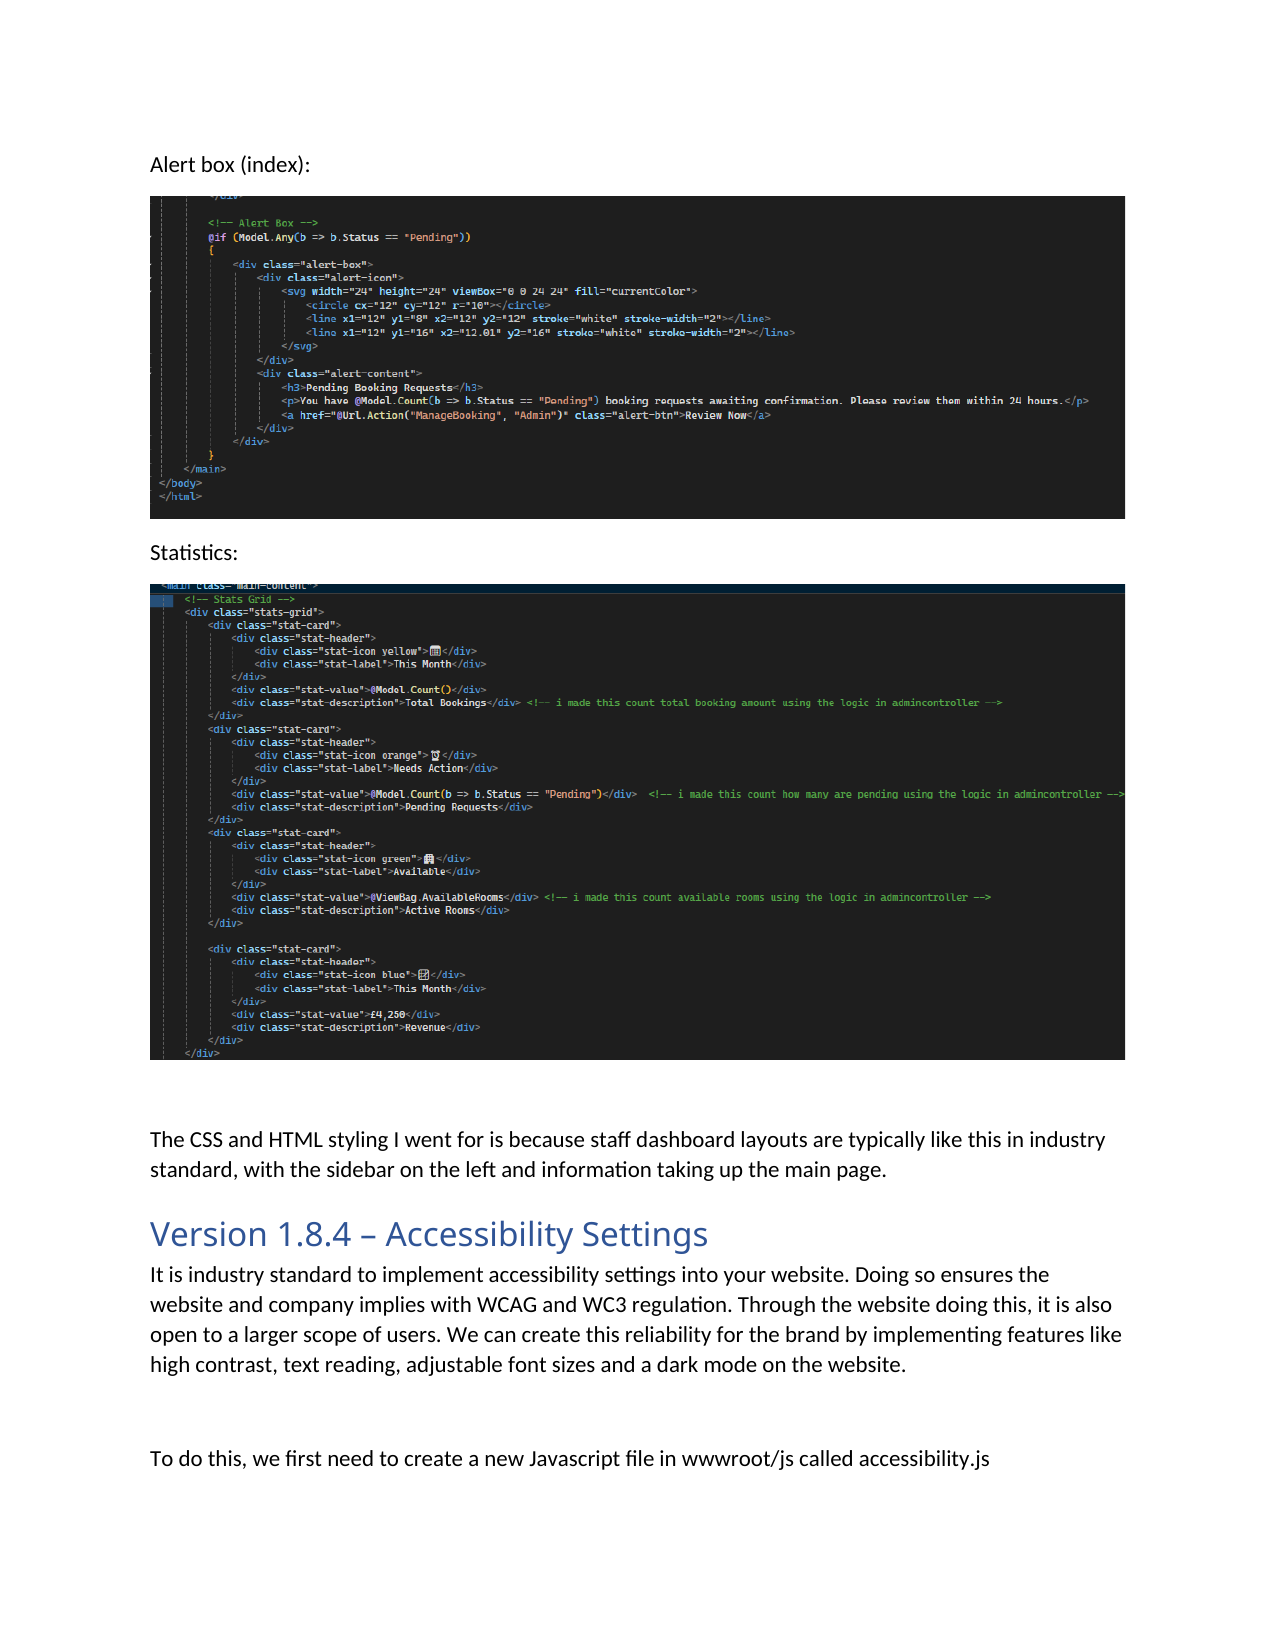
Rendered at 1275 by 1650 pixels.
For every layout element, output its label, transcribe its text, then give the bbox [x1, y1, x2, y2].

text To do this, we first need to create a new Javascript file in wwwroot/js called accessibility.js [150, 1444, 1125, 1472]
subtitle Version 1.8.4 – Accessibility Settings [150, 1211, 1125, 1256]
text It is industry standard to implement accessibility settings into your website. Doing so ensures the website and company implies with WCAG and WC3 regulation. Through the website doing this, it is also open to a larger scope of users. We can create this reliability for the brand by implementing features like high contrast, text reading, adjustable font sizes and a dark mode on the website. [150, 1260, 1125, 1378]
picture [150, 584, 1125, 1060]
text Statistics: [150, 538, 1125, 566]
text The CSS and HTML styling I went for is because staff dashboard layouts are typically like this in industry standard, with the sidebar on the left and information taking up the main page. [150, 1125, 1125, 1184]
picture [150, 196, 1125, 519]
text Alert box (index): [150, 150, 1125, 178]
